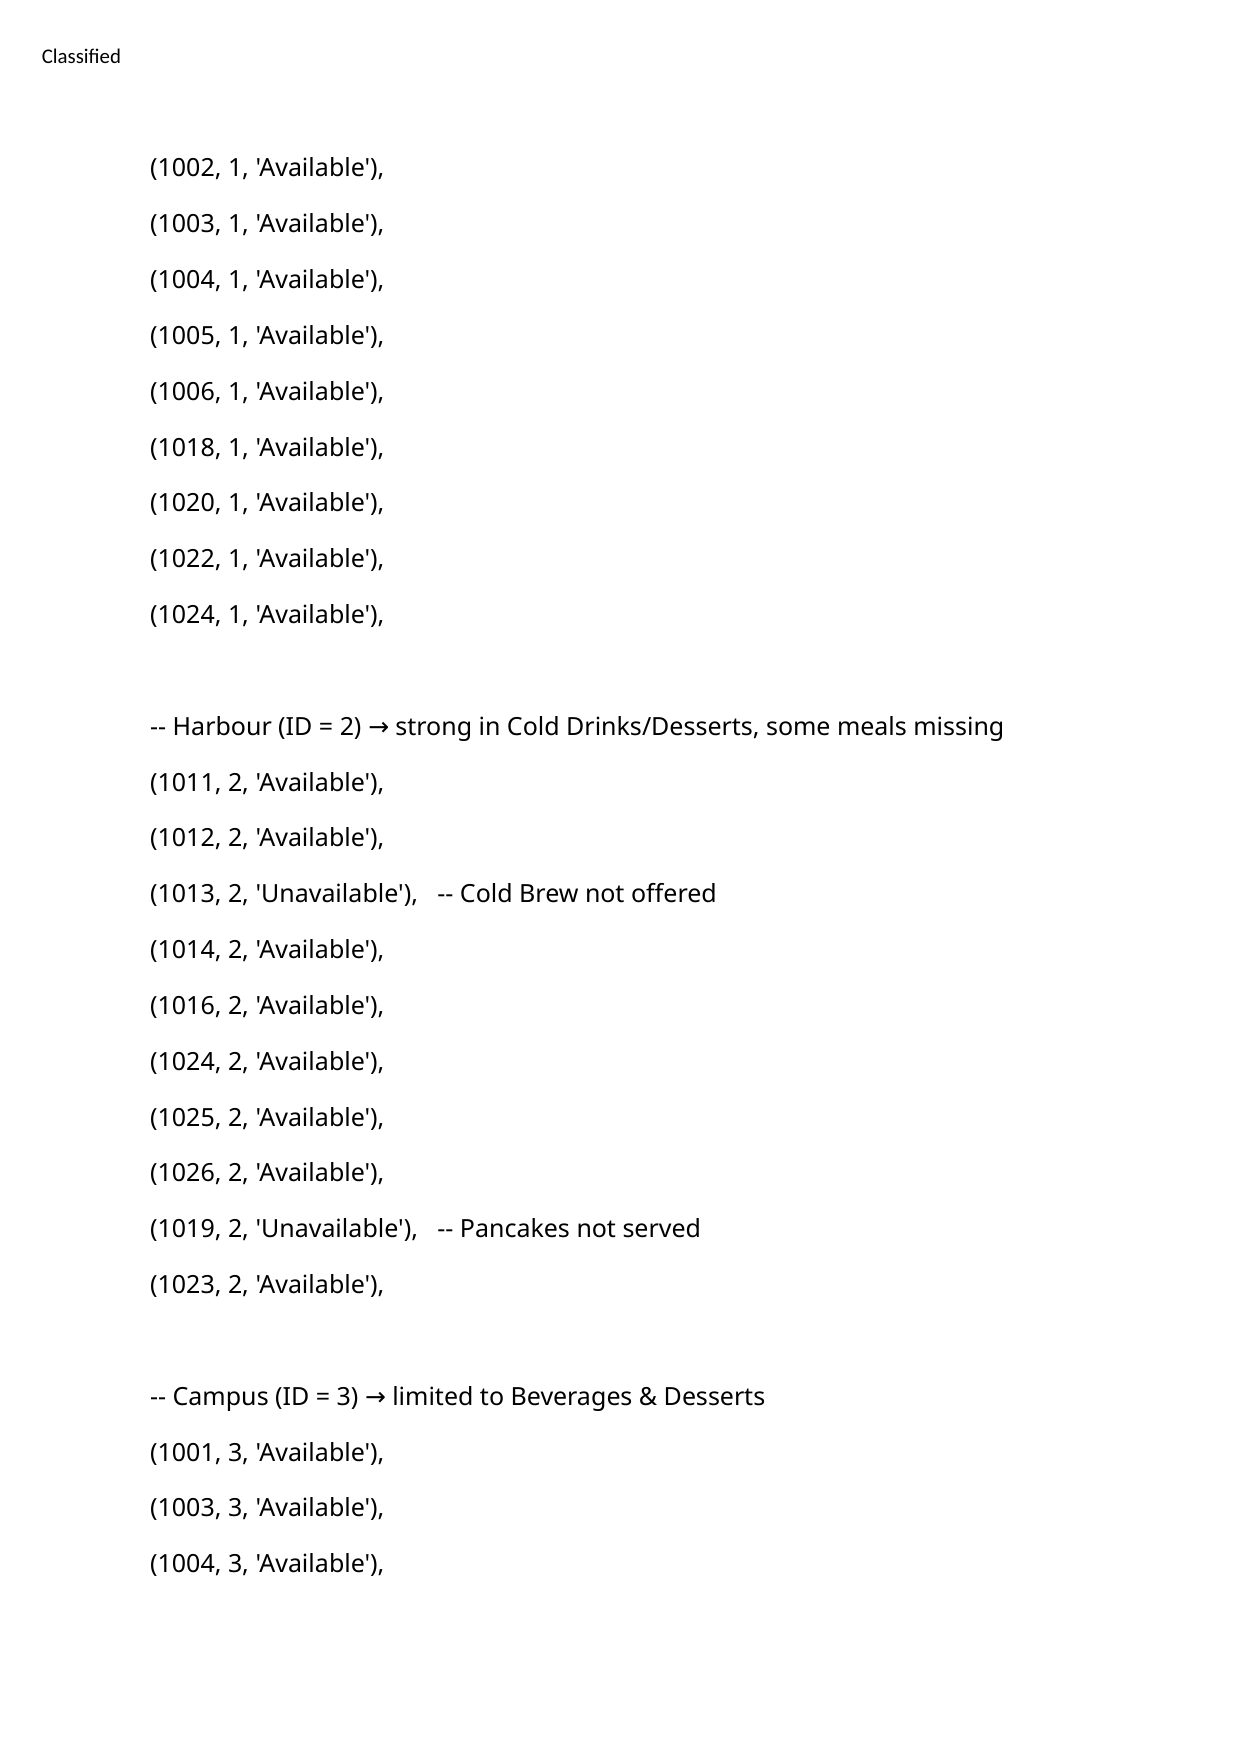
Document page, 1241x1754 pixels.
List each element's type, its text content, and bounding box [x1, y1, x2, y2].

text (1022, 1, 'Available'), [150, 541, 1090, 575]
text (1016, 2, 'Available'), [150, 987, 1090, 1022]
text (1001, 3, 'Available'), [150, 1434, 1090, 1468]
text (1026, 2, 'Available'), [150, 1155, 1090, 1189]
text (1018, 1, 'Available'), [150, 429, 1090, 463]
text (1024, 2, 'Available'), [150, 1043, 1090, 1077]
text (1003, 3, 'Available'), [150, 1490, 1090, 1524]
text (1003, 1, 'Available'), [150, 206, 1090, 240]
text (1012, 2, 'Available'), [150, 820, 1090, 854]
text (1023, 2, 'Available'), [150, 1267, 1090, 1301]
text (1002, 1, 'Available'), [150, 150, 1090, 184]
text (1006, 1, 'Available'), [150, 373, 1090, 407]
text (1013, 2, 'Unavailable'), -- Cold Brew not offered [150, 876, 1090, 910]
text (1020, 1, 'Available'), [150, 485, 1090, 519]
text (1011, 2, 'Available'), [150, 764, 1090, 798]
text (1004, 1, 'Available'), [150, 262, 1090, 296]
text (1019, 2, 'Unavailable'), -- Pancakes not served [150, 1211, 1090, 1245]
text -- Harbour (ID = 2) → strong in Cold Drinks/Desserts, some meals missing [150, 708, 1090, 742]
text (1025, 2, 'Available'), [150, 1099, 1090, 1133]
text -- Campus (ID = 3) → limited to Beverages & Desserts [150, 1378, 1090, 1412]
text (1014, 2, 'Available'), [150, 932, 1090, 966]
text (1004, 3, 'Available'), [150, 1546, 1090, 1580]
text (1005, 1, 'Available'), [150, 317, 1090, 352]
text (1024, 1, 'Available'), [150, 597, 1090, 631]
